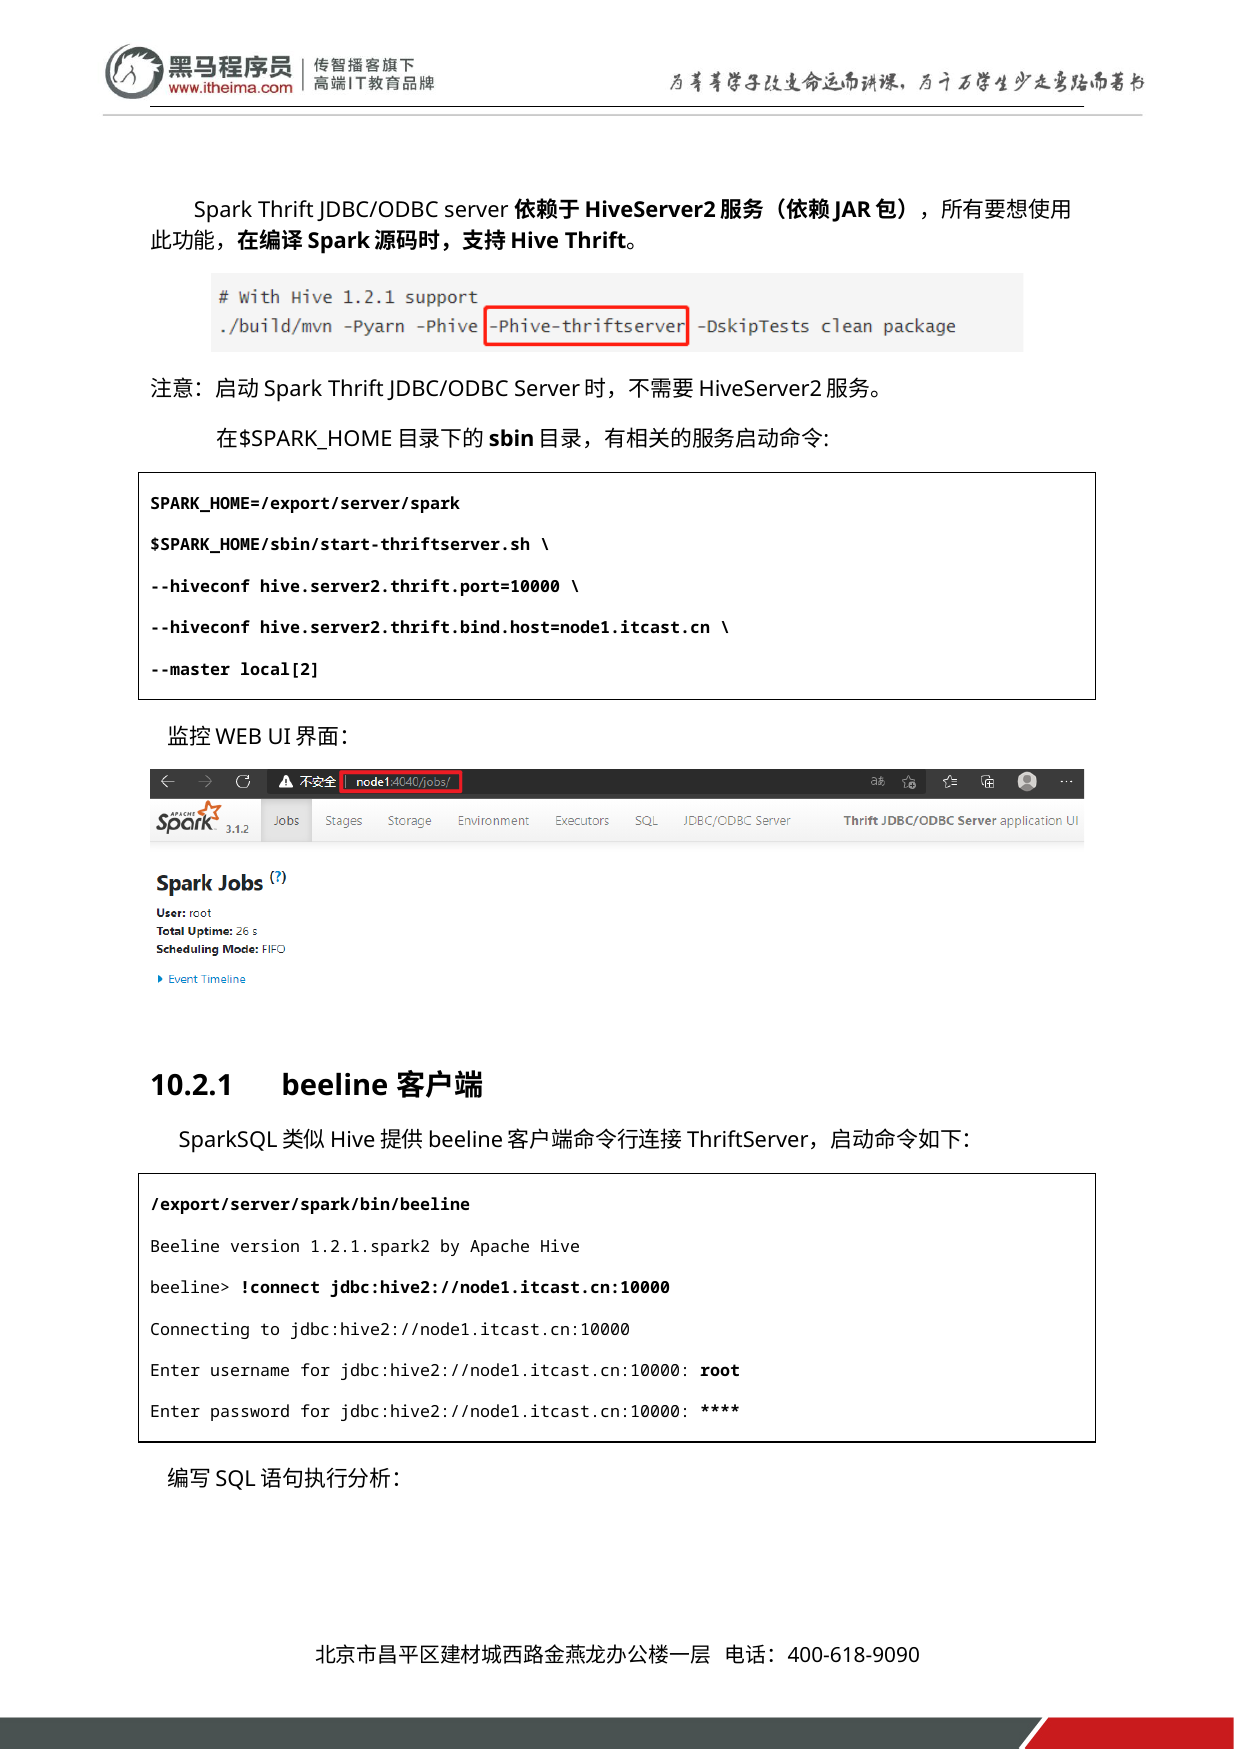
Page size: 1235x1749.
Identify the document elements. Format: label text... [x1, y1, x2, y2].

text Spark Thrift JDBC/ODBC server 依赖于HiveServer2服务（依赖JAR包），所有要想使用此功能，在编译Spark源码时，支持Hive Thrift。 [150, 192, 1084, 255]
picture [211, 273, 1024, 352]
subtitle beeline 客户端 [150, 1061, 1084, 1104]
text 监控WEB UI界面： [150, 719, 1084, 750]
text 编写SQL语句执行分析： [150, 1461, 1084, 1493]
text SparkSQL类似Hive提供beeline客户端命令行连接ThriftServer，启动命令如下： [150, 1122, 1084, 1154]
picture [0, 0, 1235, 123]
table_header SPARK_HOME=/export/server/spark $SPARK_HOME/sbin/start-thriftserver.sh \ --hiveconf hive.server2.thrift.port=10000 \ --hiveconf hive.server2.thrift.bind.host=node1.itcast.cn \ --master local[2] [139, 473, 1095, 699]
text 在$SPARK_HOME目录下的sbin目录，有相关的服务启动命令: [150, 421, 1084, 453]
picture [150, 769, 1085, 994]
picture [0, 1658, 1234, 1749]
text 注意：启动Spark Thrift JDBC/ODBC Server时，不需要HiveServer2服务。 [150, 371, 1084, 402]
table_header /export/server/spark/bin/beeline Beeline version 1.2.1.spark2 by Apache Hive beeline> !connect jdbc:hive2://node1.itcast.cn:10000 Connecting to jdbc:hive2://node1.itcast.cn:10000 Enter username for jdbc:hive2://node1.itcast.cn:10000: root Enter password for jdbc:hive2://node1.itcast.cn:10000: **** [139, 1174, 1095, 1441]
